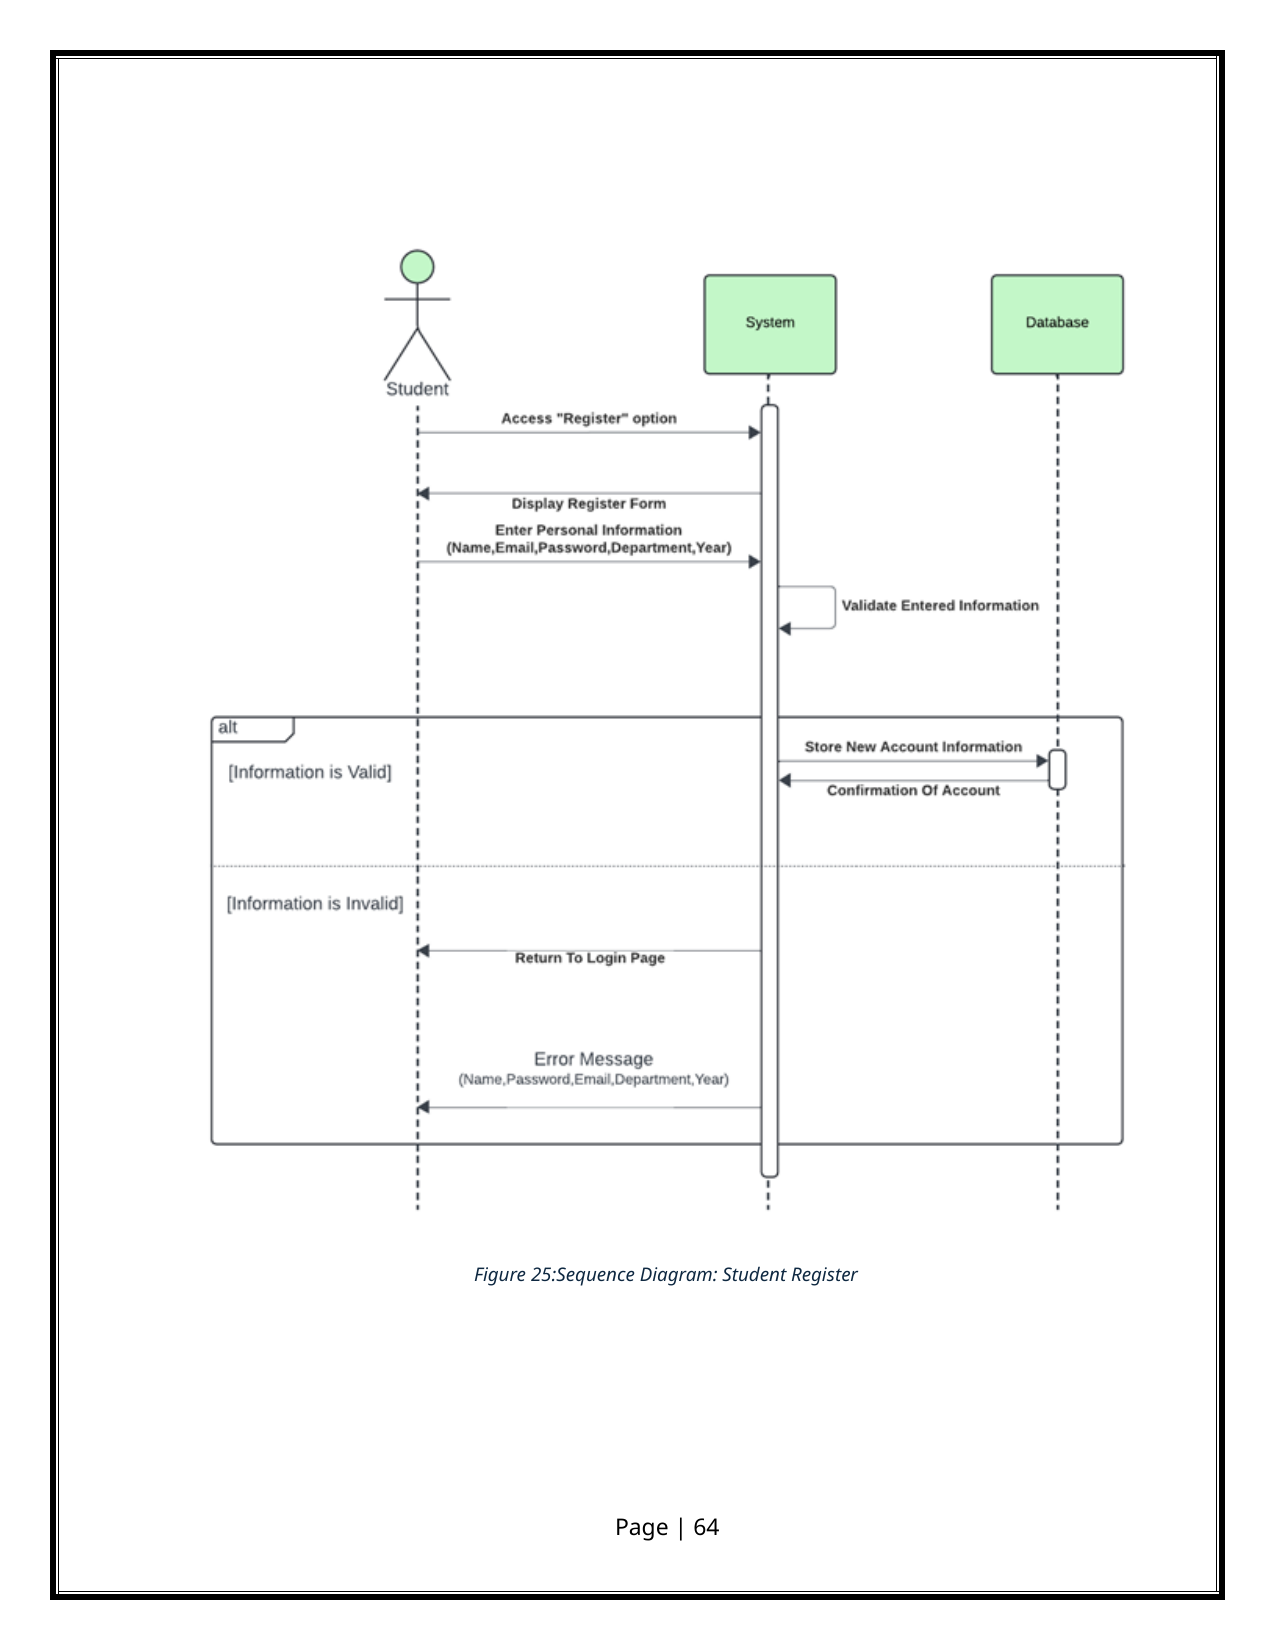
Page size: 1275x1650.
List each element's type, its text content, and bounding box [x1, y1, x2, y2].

picture [178, 218, 1157, 1243]
text Figure 25:Sequence Diagram: Student Register [177, 1261, 1157, 1287]
